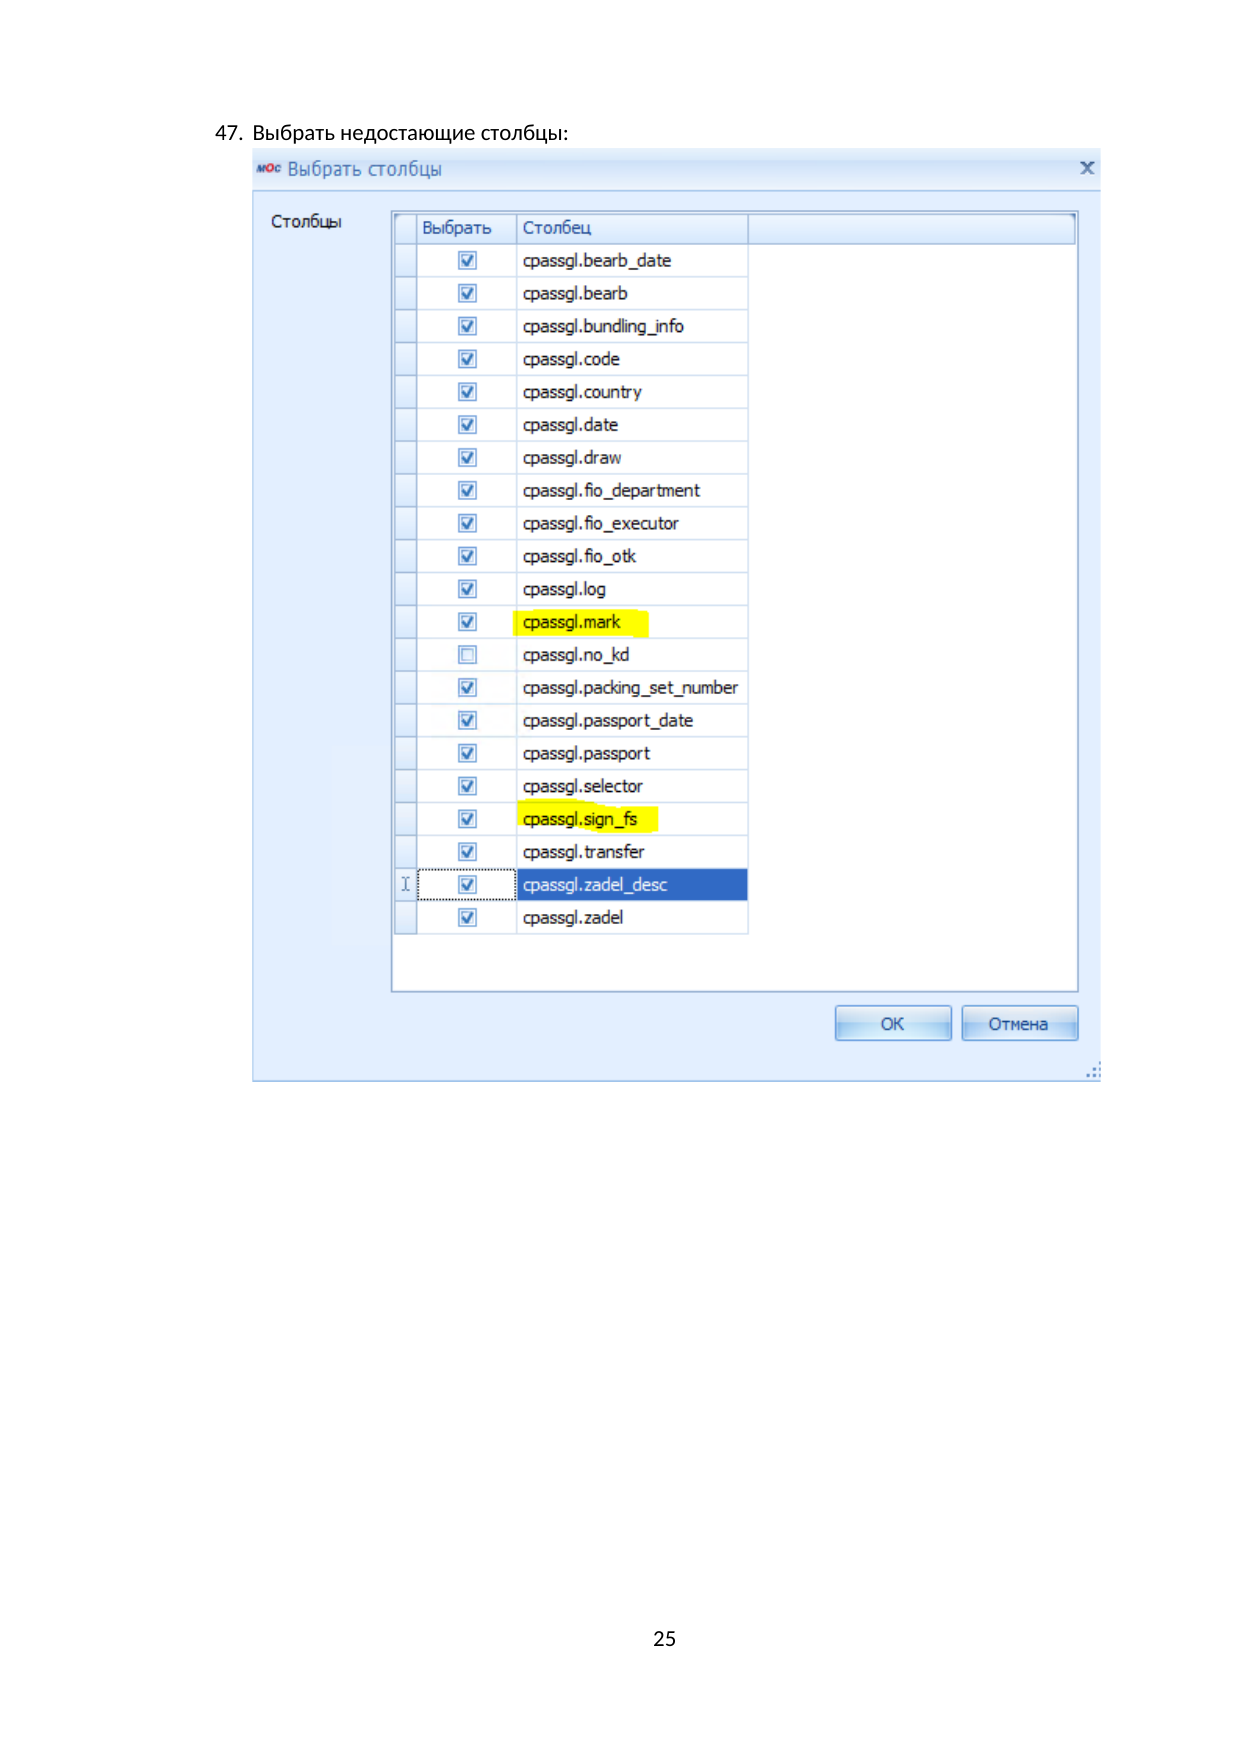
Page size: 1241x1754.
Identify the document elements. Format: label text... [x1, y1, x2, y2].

picture [252, 148, 1101, 1082]
